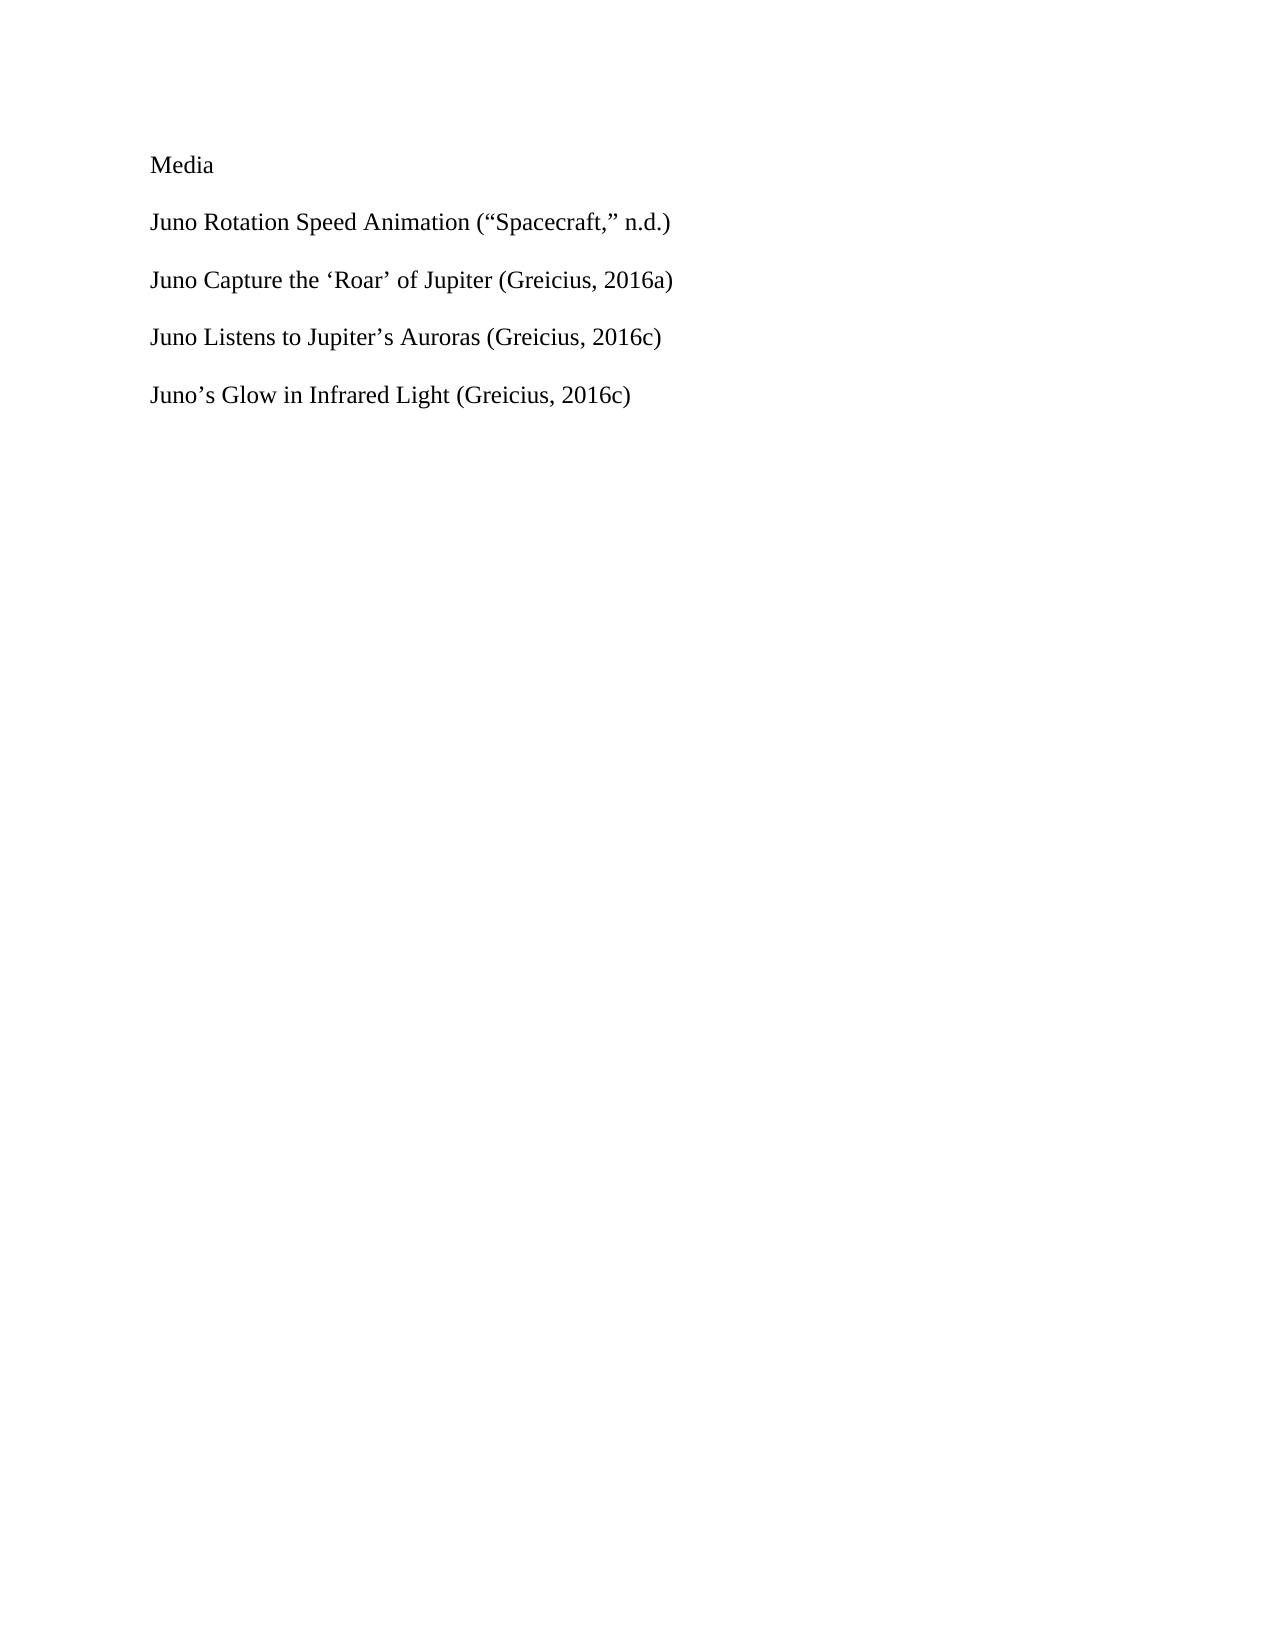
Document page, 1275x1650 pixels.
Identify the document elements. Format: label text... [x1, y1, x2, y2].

text Juno Capture the ‘Roar’ of Jupiter (Greicius, 2016a) [150, 265, 1125, 294]
text Juno Listens to Jupiter’s Auroras (Greicius, 2016c) [150, 322, 1125, 351]
text Juno Rotation Speed Animation (“Spacecraft,” n.d.) [150, 207, 1125, 236]
text Juno’s Glow in Infrared Light (Greicius, 2016c) [150, 380, 1125, 409]
text Media [150, 150, 1125, 179]
